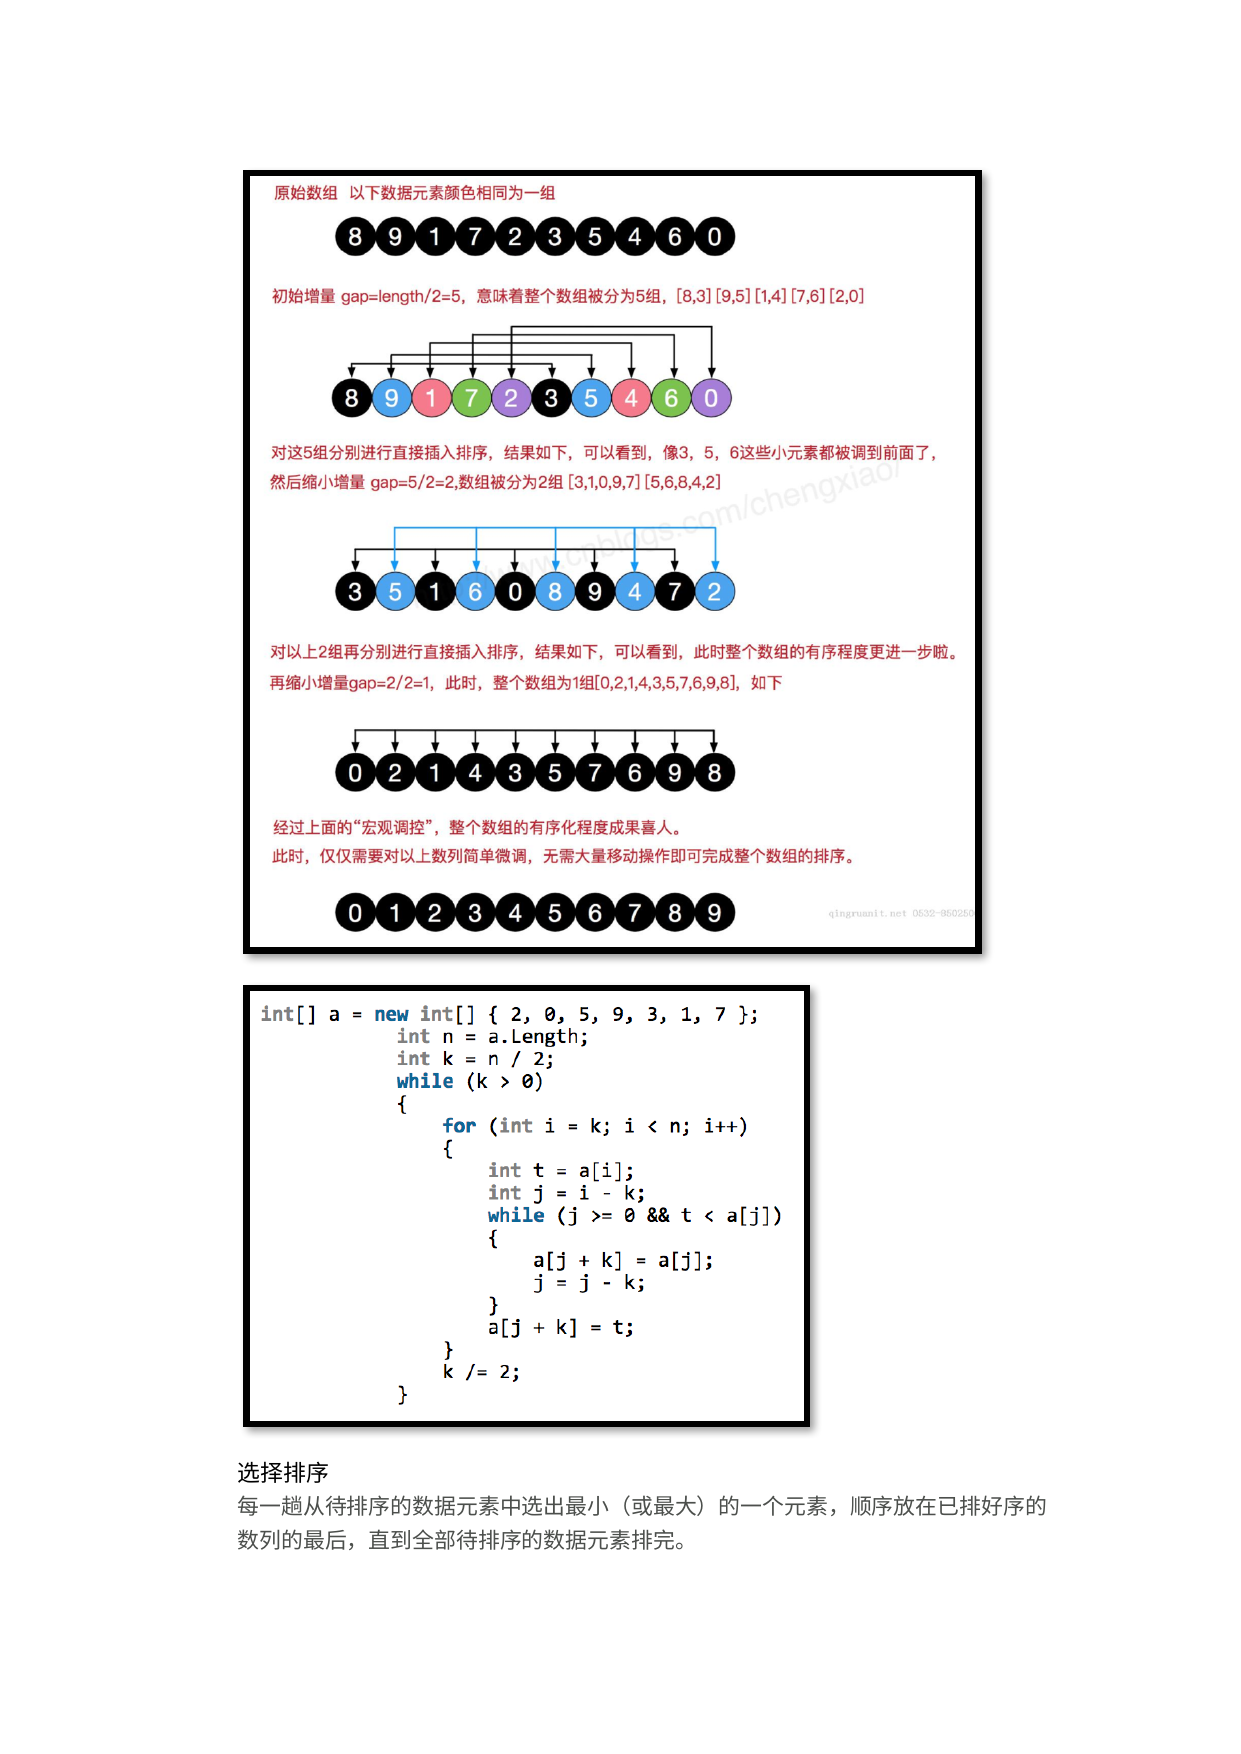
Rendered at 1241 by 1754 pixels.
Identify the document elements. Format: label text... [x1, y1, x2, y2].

text 每一趟从待排序的数据元素中选出最小（或最大）的一个元素，顺序放在已排好序的数列的最后，直到全部待排序的数据元素排完。 [237, 1488, 1053, 1556]
picture [250, 176, 975, 947]
text 选择排序 [237, 1454, 1053, 1488]
picture [250, 991, 804, 1421]
